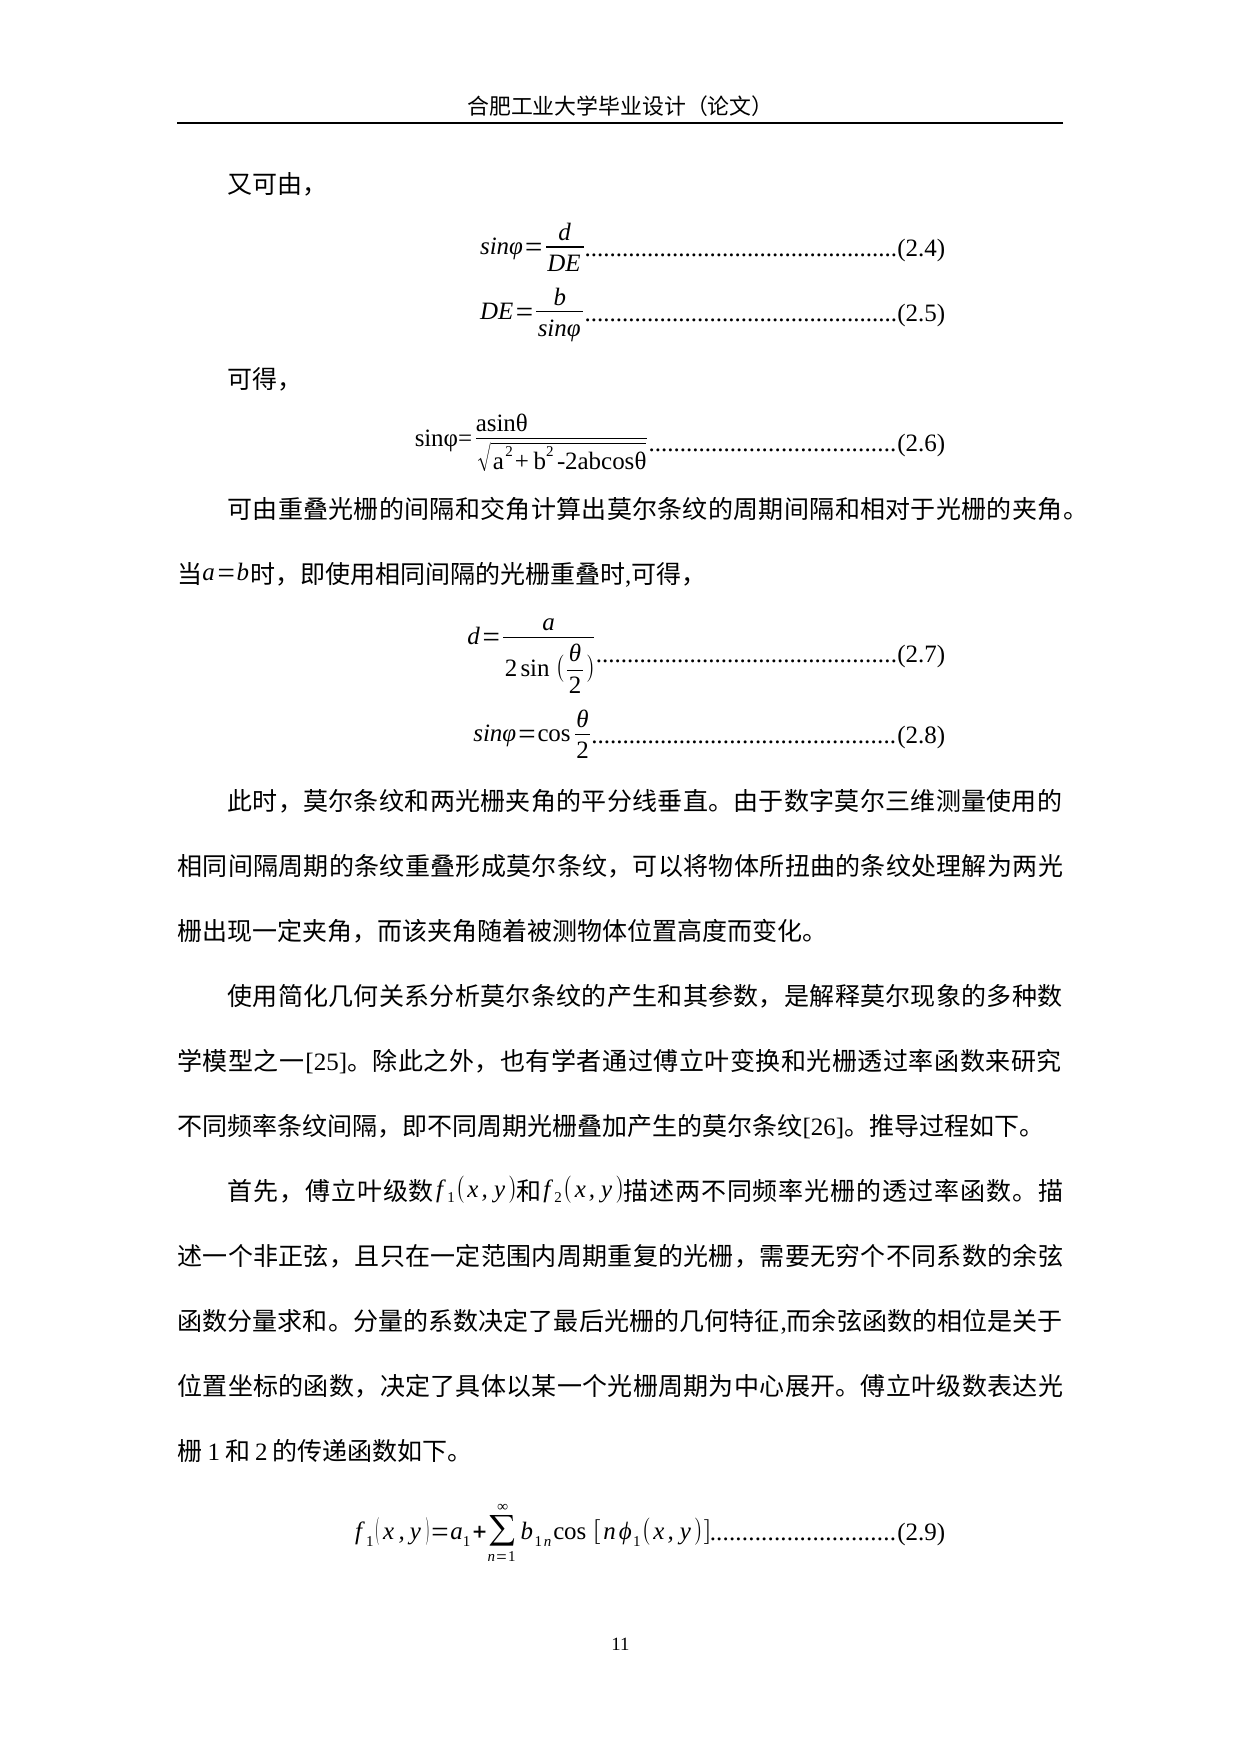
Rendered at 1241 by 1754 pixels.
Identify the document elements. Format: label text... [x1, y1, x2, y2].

text 可得， [177, 345, 1063, 410]
text (2.9) [177, 1482, 1063, 1580]
text 首先，傅立叶级数和描述两不同频率光栅的透过率函数。描述一个非正弦，且只在一定范围内周期重复的光栅，需要无穷个不同系数的余弦函数分量求和。分量的系数决定了最后光栅的几何特征,而余弦函数的相位是关于位置坐标的函数，决定了具体以某一个光栅周期为中心展开。傅立叶级数表达光栅1和2的传递函数如下。 [177, 1157, 1063, 1482]
text (2.4) [177, 215, 1063, 280]
text 又可由， [177, 150, 1063, 215]
text (2.6) [177, 410, 1063, 475]
text 可由重叠光栅的间隔和交角计算出莫尔条纹的周期间隔和相对于光栅的夹角。当时，即使用相同间隔的光栅重叠时,可得， [177, 475, 1063, 605]
text 使用简化几何关系分析莫尔条纹的产生和其参数，是解释莫尔现象的多种数学模型之一[25]。除此之外，也有学者通过傅立叶变换和光栅透过率函数来研究不同频率条纹间隔，即不同周期光栅叠加产生的莫尔条纹[26]。推导过程如下。 [177, 962, 1063, 1157]
text (2.7) [177, 605, 1063, 702]
text (2.5) [177, 280, 1063, 345]
text (2.8) [177, 702, 1063, 767]
text 此时，莫尔条纹和两光栅夹角的平分线垂直。由于数字莫尔三维测量使用的相同间隔周期的条纹重叠形成莫尔条纹，可以将物体所扭曲的条纹处理解为两光栅出现一定夹角，而该夹角随着被测物体位置高度而变化。 [177, 767, 1063, 962]
